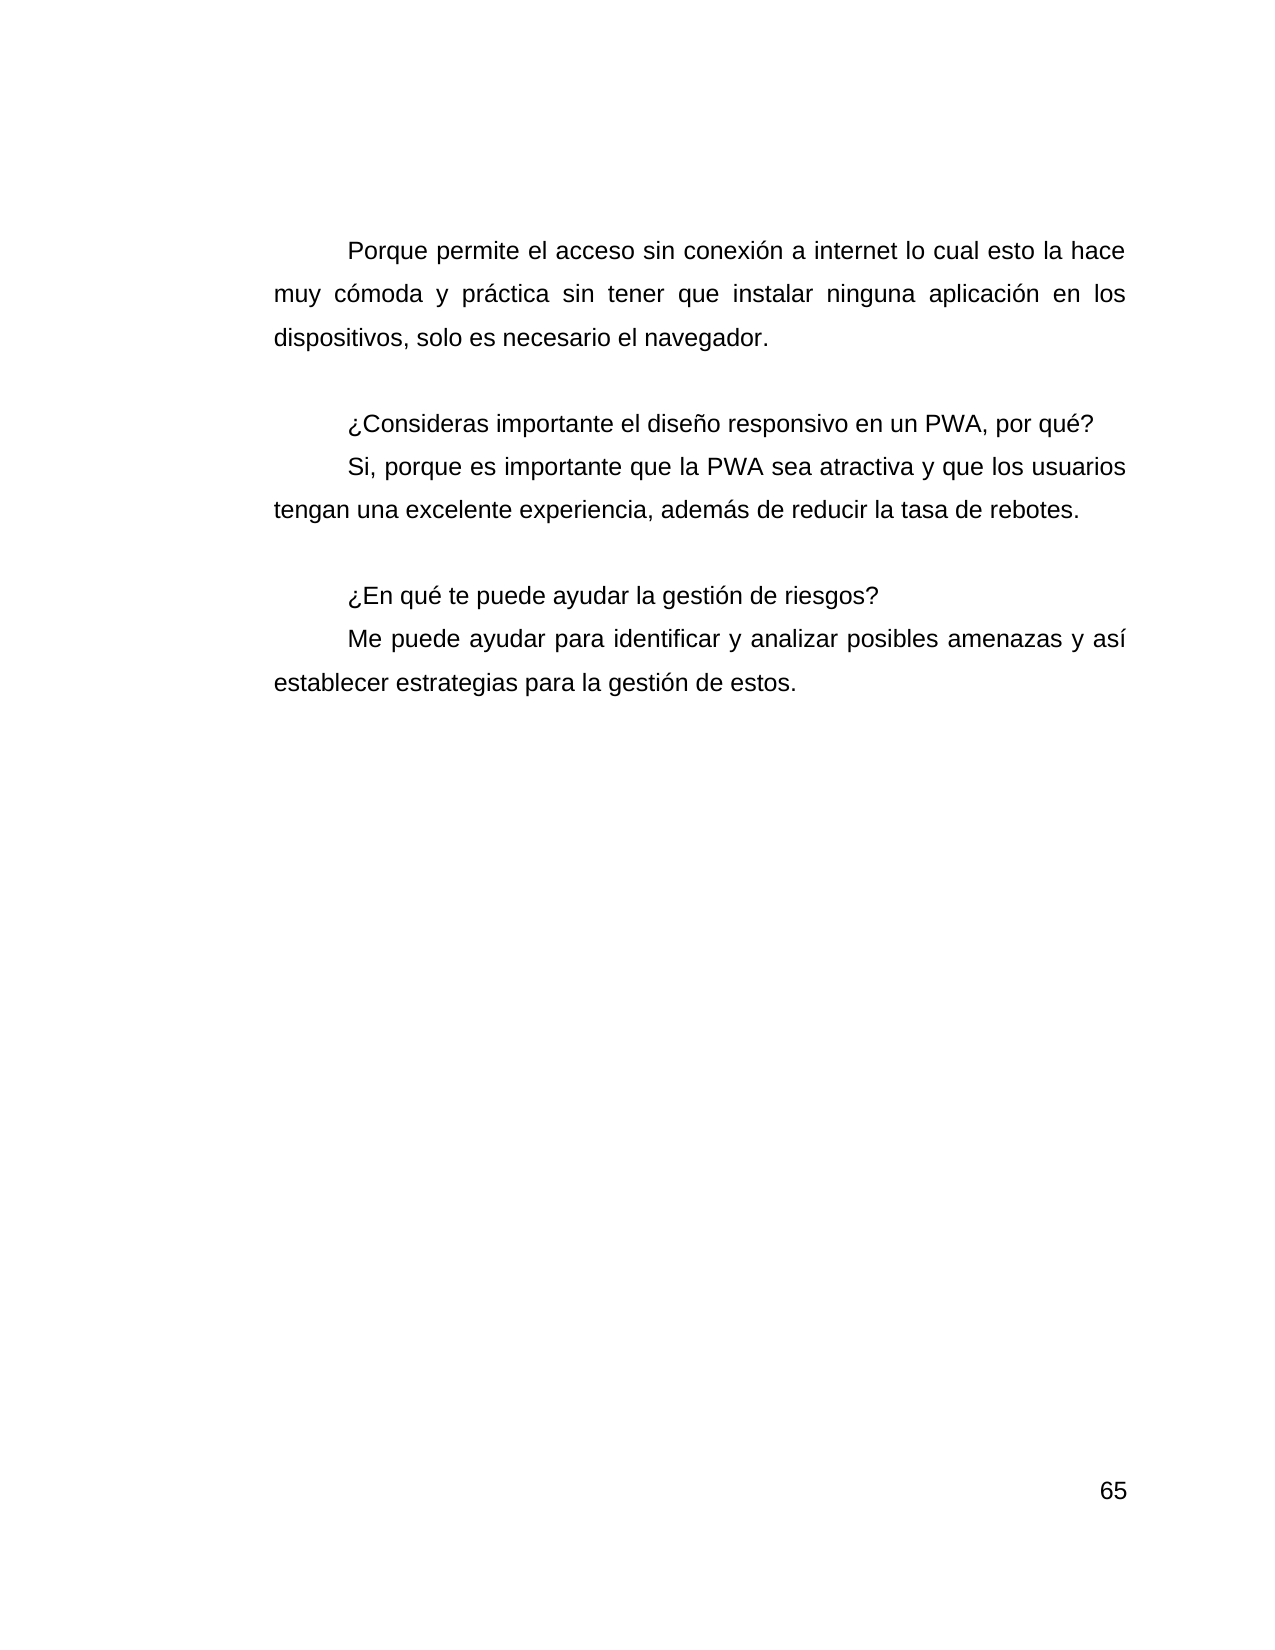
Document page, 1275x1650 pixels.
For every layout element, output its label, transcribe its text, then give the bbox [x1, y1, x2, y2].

text Me puede ayudar para identificar y analizar posibles amenazas y así establecer estrategias para la gestión de estos. [273, 624, 1127, 696]
text Si, porque es importante que la PWA sea atractiva y que los usuarios tengan una excelente experiencia, además de reducir la tasa de rebotes. [273, 452, 1127, 524]
text Porque permite el acceso sin conexión a internet lo cual esto la hace muy cómoda y práctica sin tener que instalar ninguna aplicación en los dispositivos, solo es necesario el navegador. [273, 236, 1127, 351]
text ¿En qué te puede ayudar la gestión de riesgos? [273, 581, 1127, 610]
text ¿Consideras importante el diseño responsivo en un PWA, por qué? [273, 409, 1127, 437]
